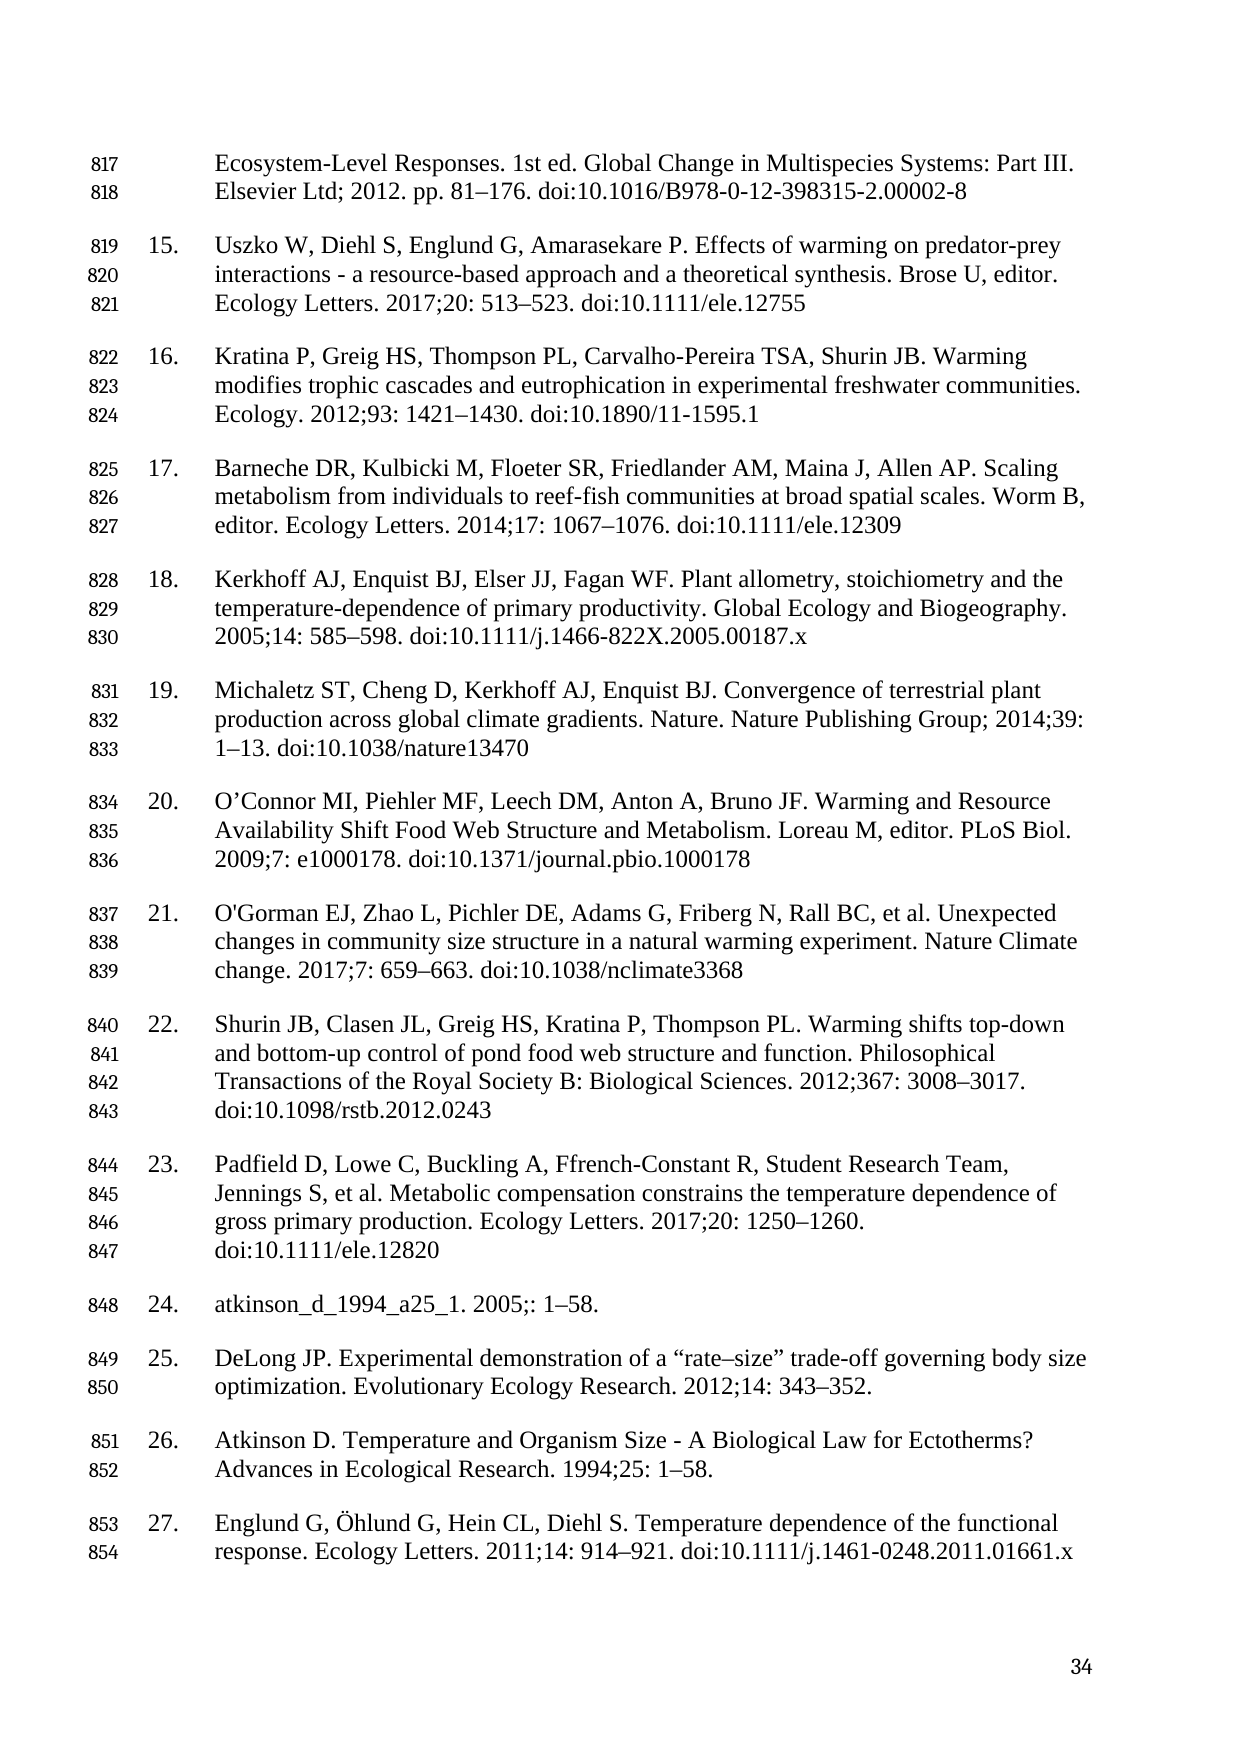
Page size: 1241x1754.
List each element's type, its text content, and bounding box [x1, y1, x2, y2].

text 22. Shurin JB, Clasen JL, Greig HS, Kratina P, Thompson PL. Warming shifts top-down and bottom-up control of pond food web structure and function. Philosophical Transactions of the Royal Society B: Biological Sciences. 2012;367: 3008–3017. doi:10.1098/rstb.2012.0243 [148, 1009, 1092, 1124]
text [148, 148, 1092, 205]
text 27. Englund G, Öhlund G, Hein CL, Diehl S. Temperature dependence of the functional response. Ecology Letters. 2011;14: 914–921. doi:10.1111/j.1461-0248.2011.01661.x [148, 1508, 1092, 1565]
text 25. DeLong JP. Experimental demonstration of a “rate–size” trade-off governing body size optimization. Evolutionary Ecology Research. 2012;14: 343–352. [148, 1343, 1092, 1400]
text 15. Uszko W, Diehl S, Englund G, Amarasekare P. Effects of warming on predator-prey interactions - a resource-based approach and a theoretical synthesis. Brose U, editor. Ecology Letters. 2017;20: 513–523. doi:10.1111/ele.12755 [148, 230, 1092, 316]
text 20. O’Connor MI, Piehler MF, Leech DM, Anton A, Bruno JF. Warming and Resource Availability Shift Food Web Structure and Metabolism. Loreau M, editor. PLoS Biol. 2009;7: e1000178. doi:10.1371/journal.pbio.1000178 [148, 786, 1092, 873]
text 18. Kerkhoff AJ, Enquist BJ, Elser JJ, Fagan WF. Plant allometry, stoichiometry and the temperature-dependence of primary productivity. Global Ecology and Biogeography. 2005;14: 585–598. doi:10.1111/j.1466-822X.2005.00187.x [148, 564, 1092, 650]
text 17. Barneche DR, Kulbicki M, Floeter SR, Friedlander AM, Maina J, Allen AP. Scaling metabolism from individuals to reef-fish communities at broad spatial scales. Worm B, editor. Ecology Letters. 2014;17: 1067–1076. doi:10.1111/ele.12309 [148, 453, 1092, 539]
text 23. Padfield D, Lowe C, Buckling A, Ffrench-Constant R, Student Research Team, Jennings S, et al. Metabolic compensation constrains the temperature dependence of gross primary production. Ecology Letters. 2017;20: 1250–1260. doi:10.1111/ele.12820 [148, 1149, 1092, 1264]
text 21. O'Gorman EJ, Zhao L, Pichler DE, Adams G, Friberg N, Rall BC, et al. Unexpected changes in community size structure in a natural warming experiment. Nature Climate change. 2017;7: 659–663. doi:10.1038/nclimate3368 [148, 898, 1092, 984]
text 26. Atkinson D. Temperature and Organism Size - A Biological Law for Ectotherms? Advances in Ecological Research. 1994;25: 1–58. [148, 1425, 1092, 1483]
text 16. Kratina P, Greig HS, Thompson PL, Carvalho-Pereira TSA, Shurin JB. Warming modifies trophic cascades and eutrophication in experimental freshwater communities. Ecology. 2012;93: 1421–1430. doi:10.1890/11-1595.1 [148, 341, 1092, 428]
text 19. Michaletz ST, Cheng D, Kerkhoff AJ, Enquist BJ. Convergence of terrestrial plant production across global climate gradients. Nature. Nature Publishing Group; 2014;39: 1–13. doi:10.1038/nature13470 [148, 675, 1092, 761]
text 24. atkinson_d_1994_a25_1. 2005;: 1–58. [148, 1289, 1092, 1318]
